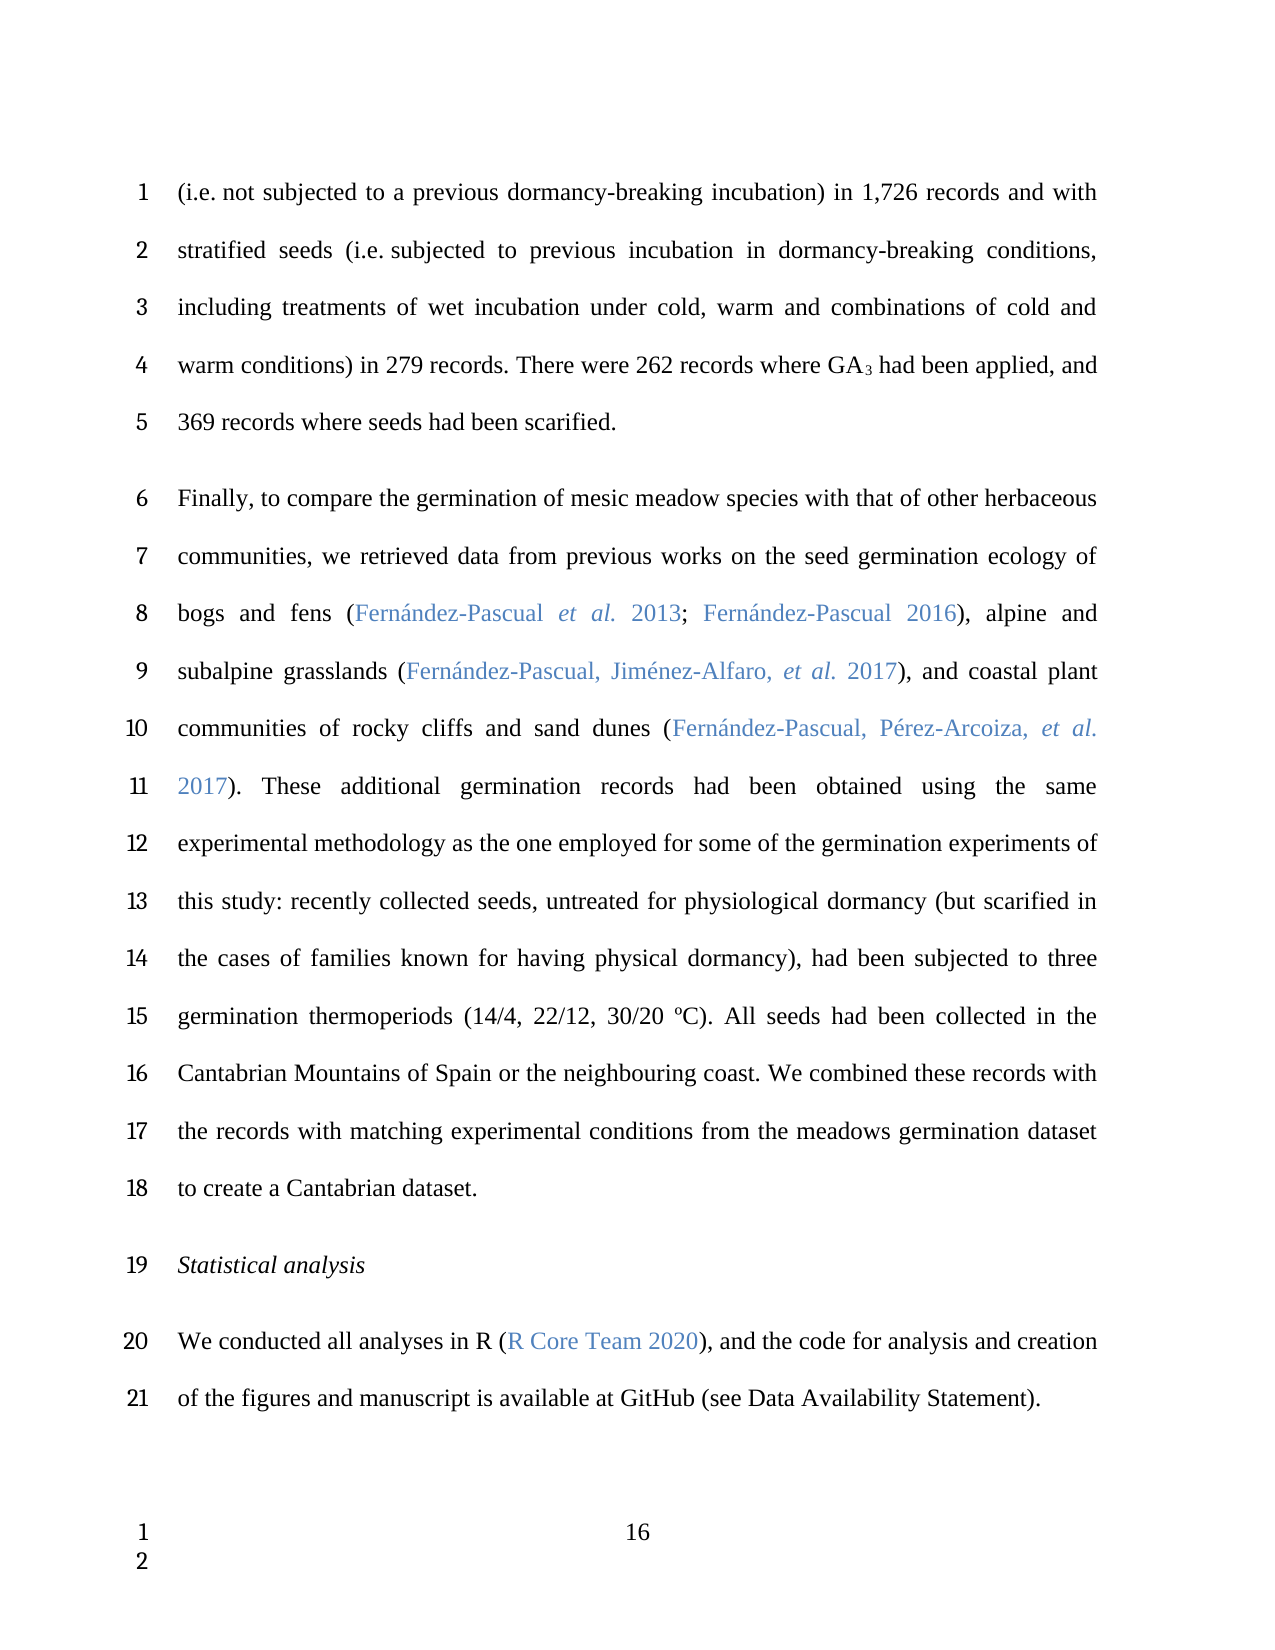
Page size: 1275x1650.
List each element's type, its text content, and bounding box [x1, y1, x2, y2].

text We conducted all analyses in R (R Core Team 2020), and the code for analysis and creation of the figures and manuscript is available at GitHub (see Data Availability Statement). [177, 1326, 1098, 1412]
text Finally, to compare the germination of mesic meadow species with that of other herbaceous communities, we retrieved data from previous works on the seed germination ecology of bogs and fens (Fernández-Pascual et al. 2013; Fernández-Pascual 2016), alpine and subalpine grasslands (Fernández-Pascual, Jiménez-Alfaro, et al. 2017), and coastal plant communities of rocky cliffs and sand dunes (Fernández-Pascual, Pérez-Arcoiza, et al. 2017). These additional germination records had been obtained using the same experimental methodology as the one employed for some of the germination experiments of this study: recently collected seeds, untreated for physiological dormancy (but scarified in the cases of families known for having physical dormancy), had been subjected to three germination thermoperiods (14/4, 22/12, 30/20 ºC). All seeds had been collected in the Cantabrian Mountains of Spain or the neighbouring coast. We combined these records with the records with matching experimental conditions from the meadows germination dataset to create a Cantabrian dataset. [177, 483, 1098, 1202]
subtitle Statistical analysis [177, 1250, 1098, 1278]
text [177, 177, 1098, 436]
